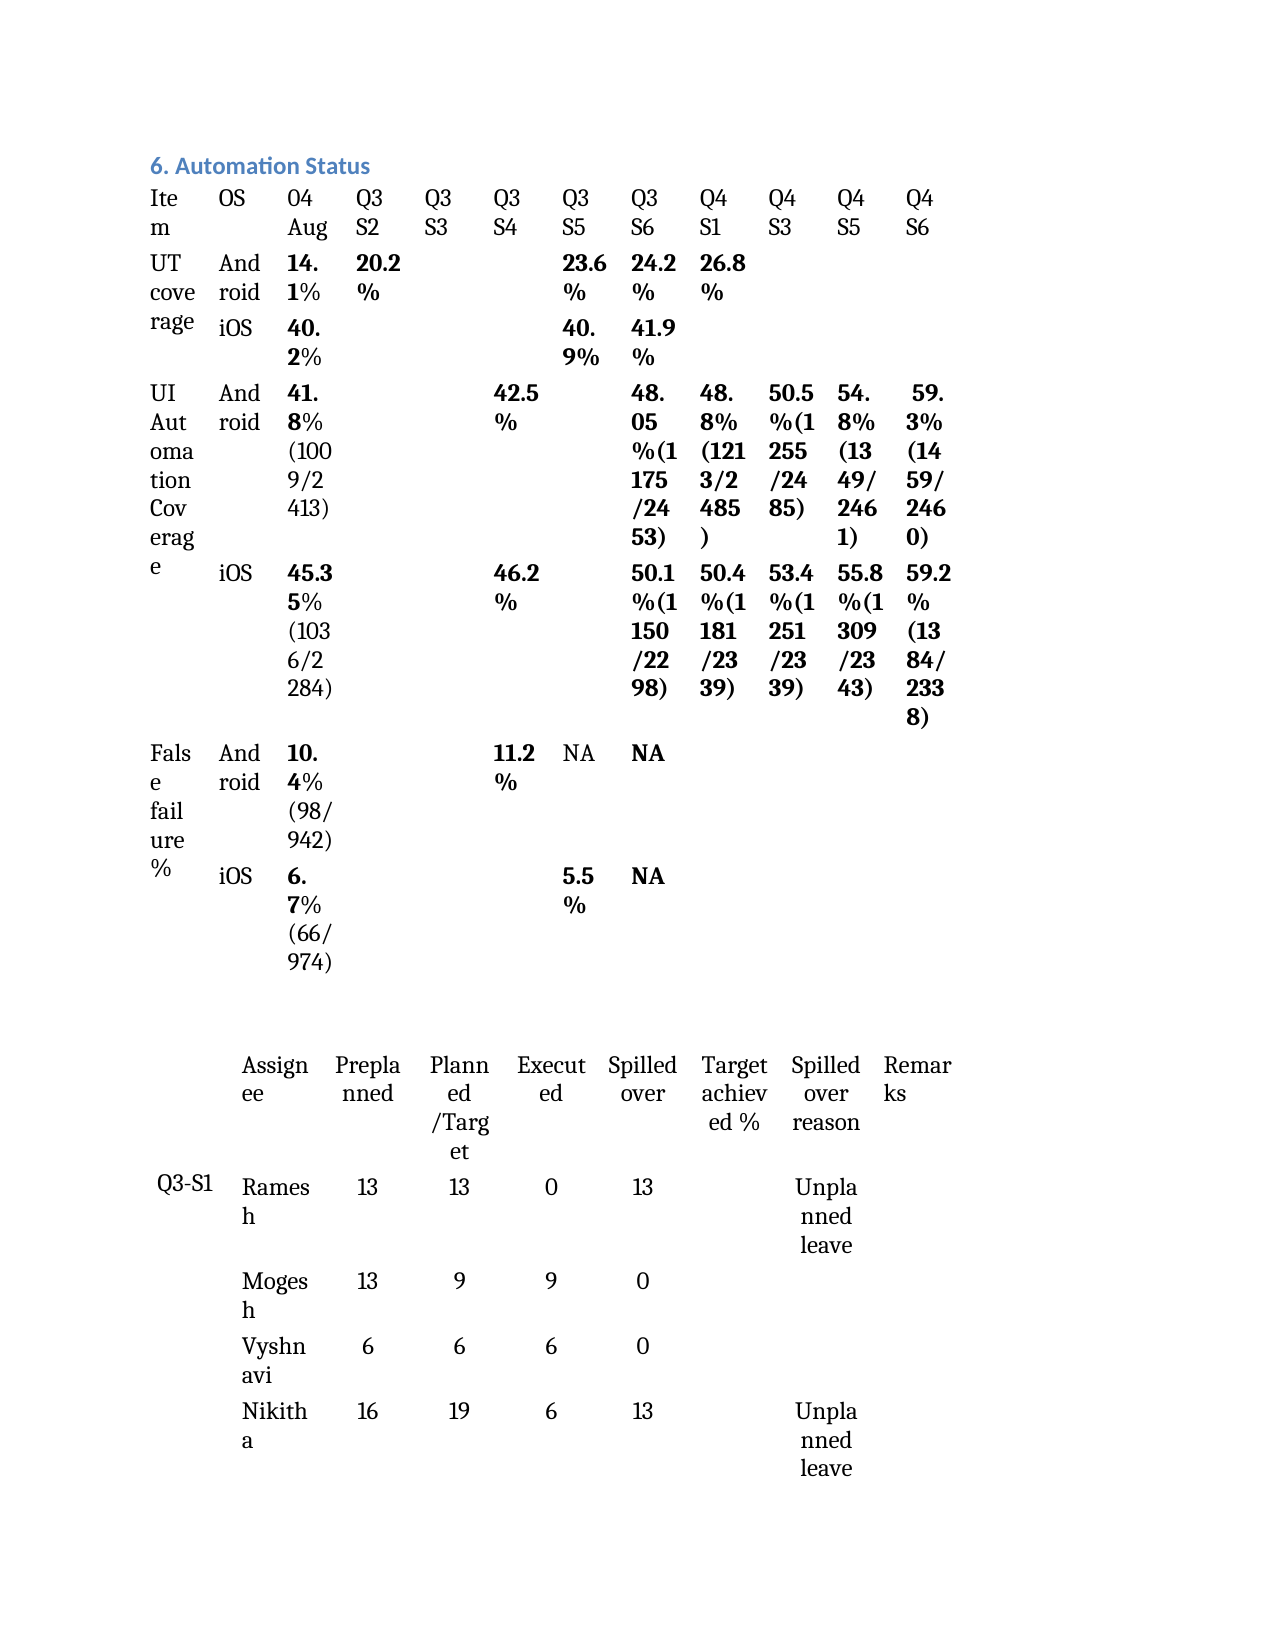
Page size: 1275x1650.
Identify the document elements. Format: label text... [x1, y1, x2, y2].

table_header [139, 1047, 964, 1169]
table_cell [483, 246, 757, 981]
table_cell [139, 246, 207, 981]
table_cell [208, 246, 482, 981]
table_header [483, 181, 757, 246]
subtitle 6. Automation Status [150, 150, 1125, 181]
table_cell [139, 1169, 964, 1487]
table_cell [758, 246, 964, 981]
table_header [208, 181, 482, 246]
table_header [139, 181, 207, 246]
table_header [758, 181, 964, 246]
